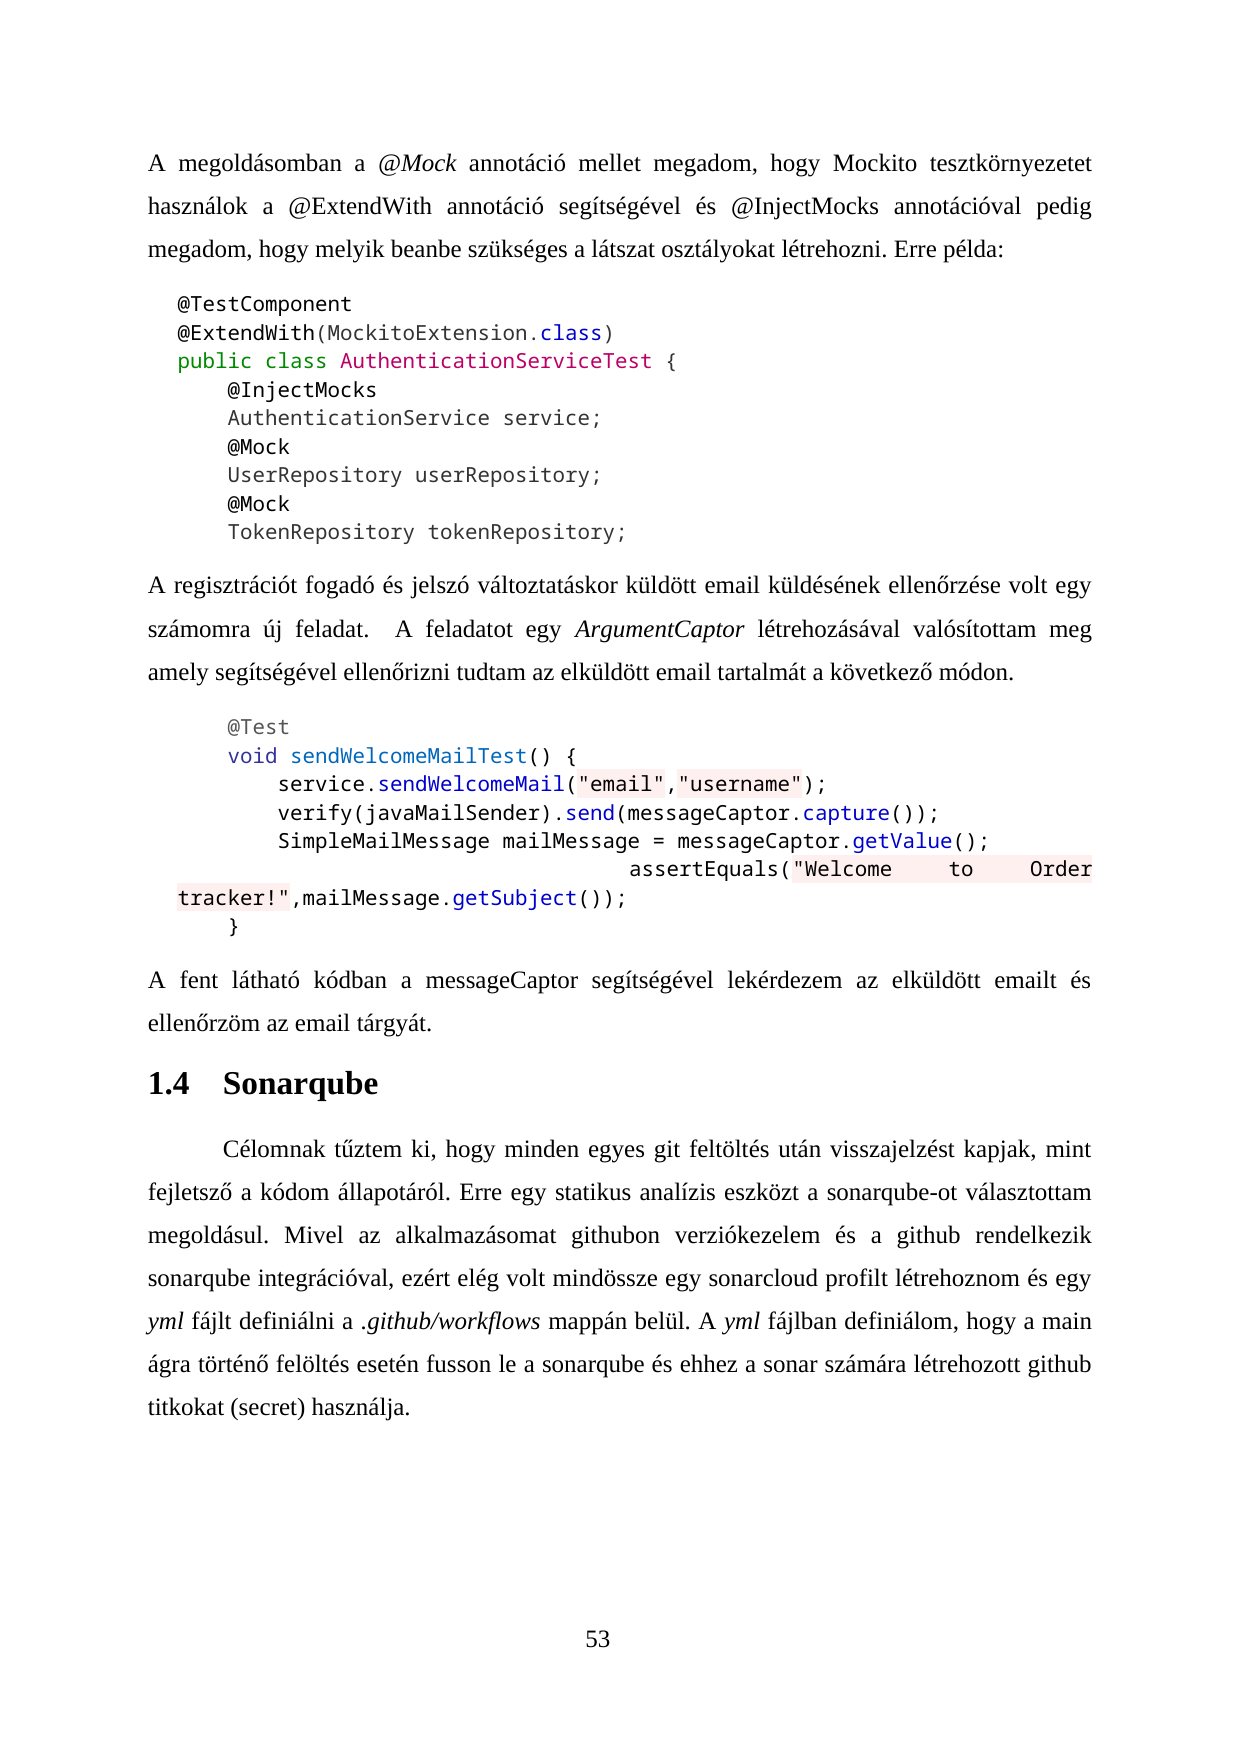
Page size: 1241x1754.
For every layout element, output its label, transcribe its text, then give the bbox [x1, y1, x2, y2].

text UserRepository userRepository; [177, 460, 1092, 489]
text TokenRepository tokenRepository; [177, 517, 1092, 546]
text A fent látható kódban a messageCaptor segítségével lekérdezem az elküldött emailt és ellenőrzöm az email tárgyát. [148, 965, 1092, 1037]
text SimpleMailMessage mailMessage = messageCaptor.getValue(); [177, 826, 1092, 854]
text } [177, 911, 1092, 940]
text @ExtendWith(MockitoExtension.class) [177, 318, 1092, 346]
text @TestComponent [177, 289, 1092, 318]
text @Test [177, 712, 1092, 741]
text void sendWelcomeMailTest() { [177, 741, 1092, 769]
text Célomnak tűztem ki, hogy minden egyes git feltöltés után visszajelzést kapjak, mint fejletsző a kódom állapotáról. Erre egy statikus analízis eszközt a sonarqube-ot választottam megoldásul. Mivel az alkalmazásomat githubon verziókezelem és a github rendelkezik sonarqube integrációval, ezért elég volt mindössze egy sonarcloud profilt létrehoznom és egy yml fájlt definiálni a .github/workflows mappán belül. A yml fájlban definiálom, hogy a main ágra történő felöltés esetén fusson le a sonarqube és ehhez a sonar számára létrehozott github titkokat (secret) használja. [148, 1134, 1092, 1421]
text verify(javaMailSender).send(messageCaptor.capture()); [177, 798, 1092, 826]
text A megoldásomban a @Mock annotáció mellet megadom, hogy Mockito tesztkörnyezetet használok a @ExtendWith annotáció segítségével és @InjectMocks annotációval pedig megadom, hogy melyik beanbe szükséges a látszat osztályokat létrehozni. Erre példa: [148, 148, 1092, 263]
text AuthenticationService service; [177, 403, 1092, 432]
text @Mock [177, 432, 1092, 460]
text service.sendWelcomeMail("email","username"); [802, 769, 1092, 798]
text @InjectMocks [177, 375, 1092, 403]
text public class AuthenticationServiceTest { [177, 346, 1092, 375]
text service.sendWelcomeMail("email","username"); [177, 769, 577, 798]
text assertEquals("Welcome to Order tracker!",mailMessage.getSubject()); [177, 854, 1092, 911]
list Sonarqube [148, 1064, 1092, 1102]
text A regisztrációt fogadó és jelszó változtatáskor küldött email küldésének ellenőrzése volt egy számomra új feladat. A feladatot egy ArgumentCaptor létrehozásával valósítottam meg amely segítségével ellenőrizni tudtam az elküldött email tartalmát a következő módon. [148, 571, 1092, 686]
text @Mock [177, 489, 1092, 517]
